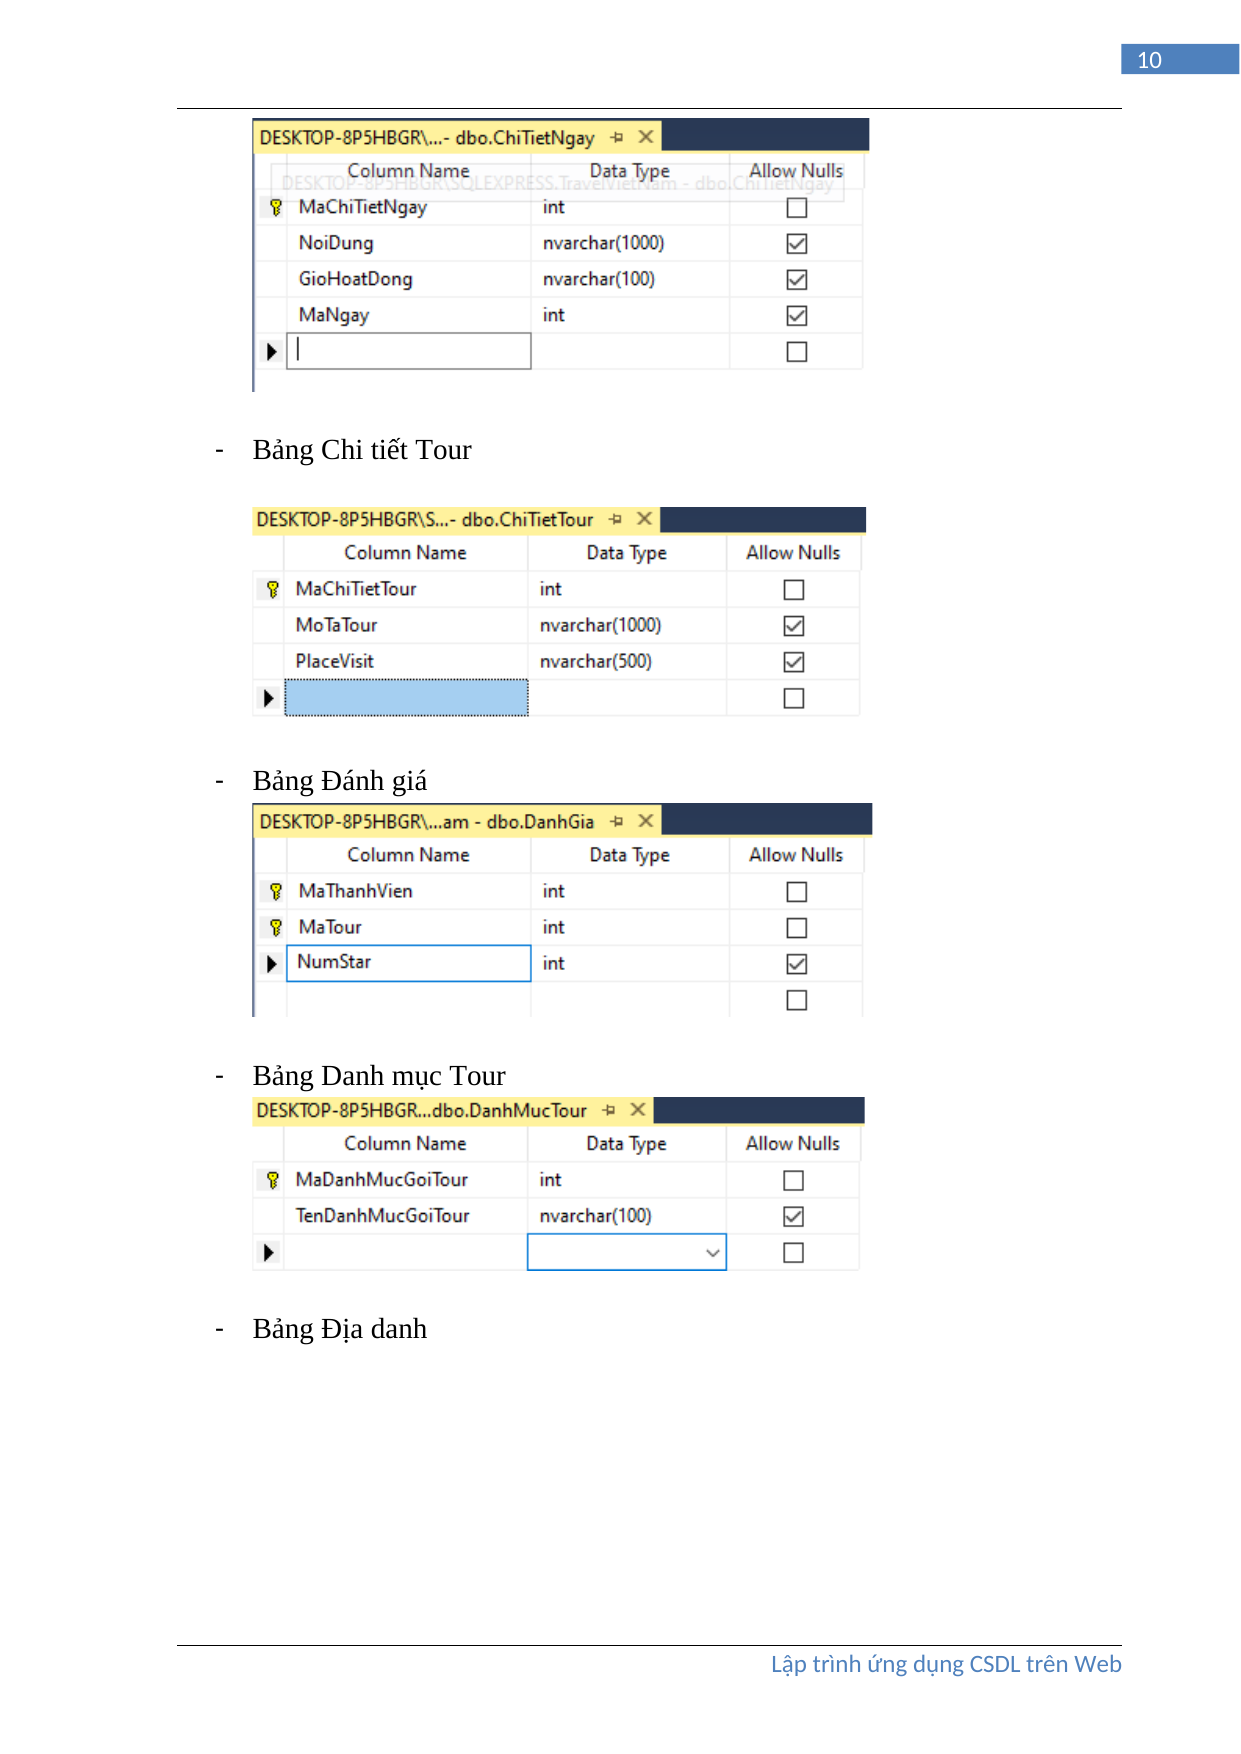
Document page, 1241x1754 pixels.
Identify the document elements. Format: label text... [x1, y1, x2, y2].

list Bảng Chi tiết Tour [215, 431, 1122, 467]
picture [252, 507, 867, 723]
list Bảng Địa danh [215, 1310, 1122, 1346]
list Bảng Danh mục Tour [215, 1057, 1122, 1092]
picture [252, 118, 870, 392]
list Bảng Đánh giá [215, 762, 1122, 798]
picture [252, 1097, 865, 1271]
picture [252, 803, 873, 1017]
